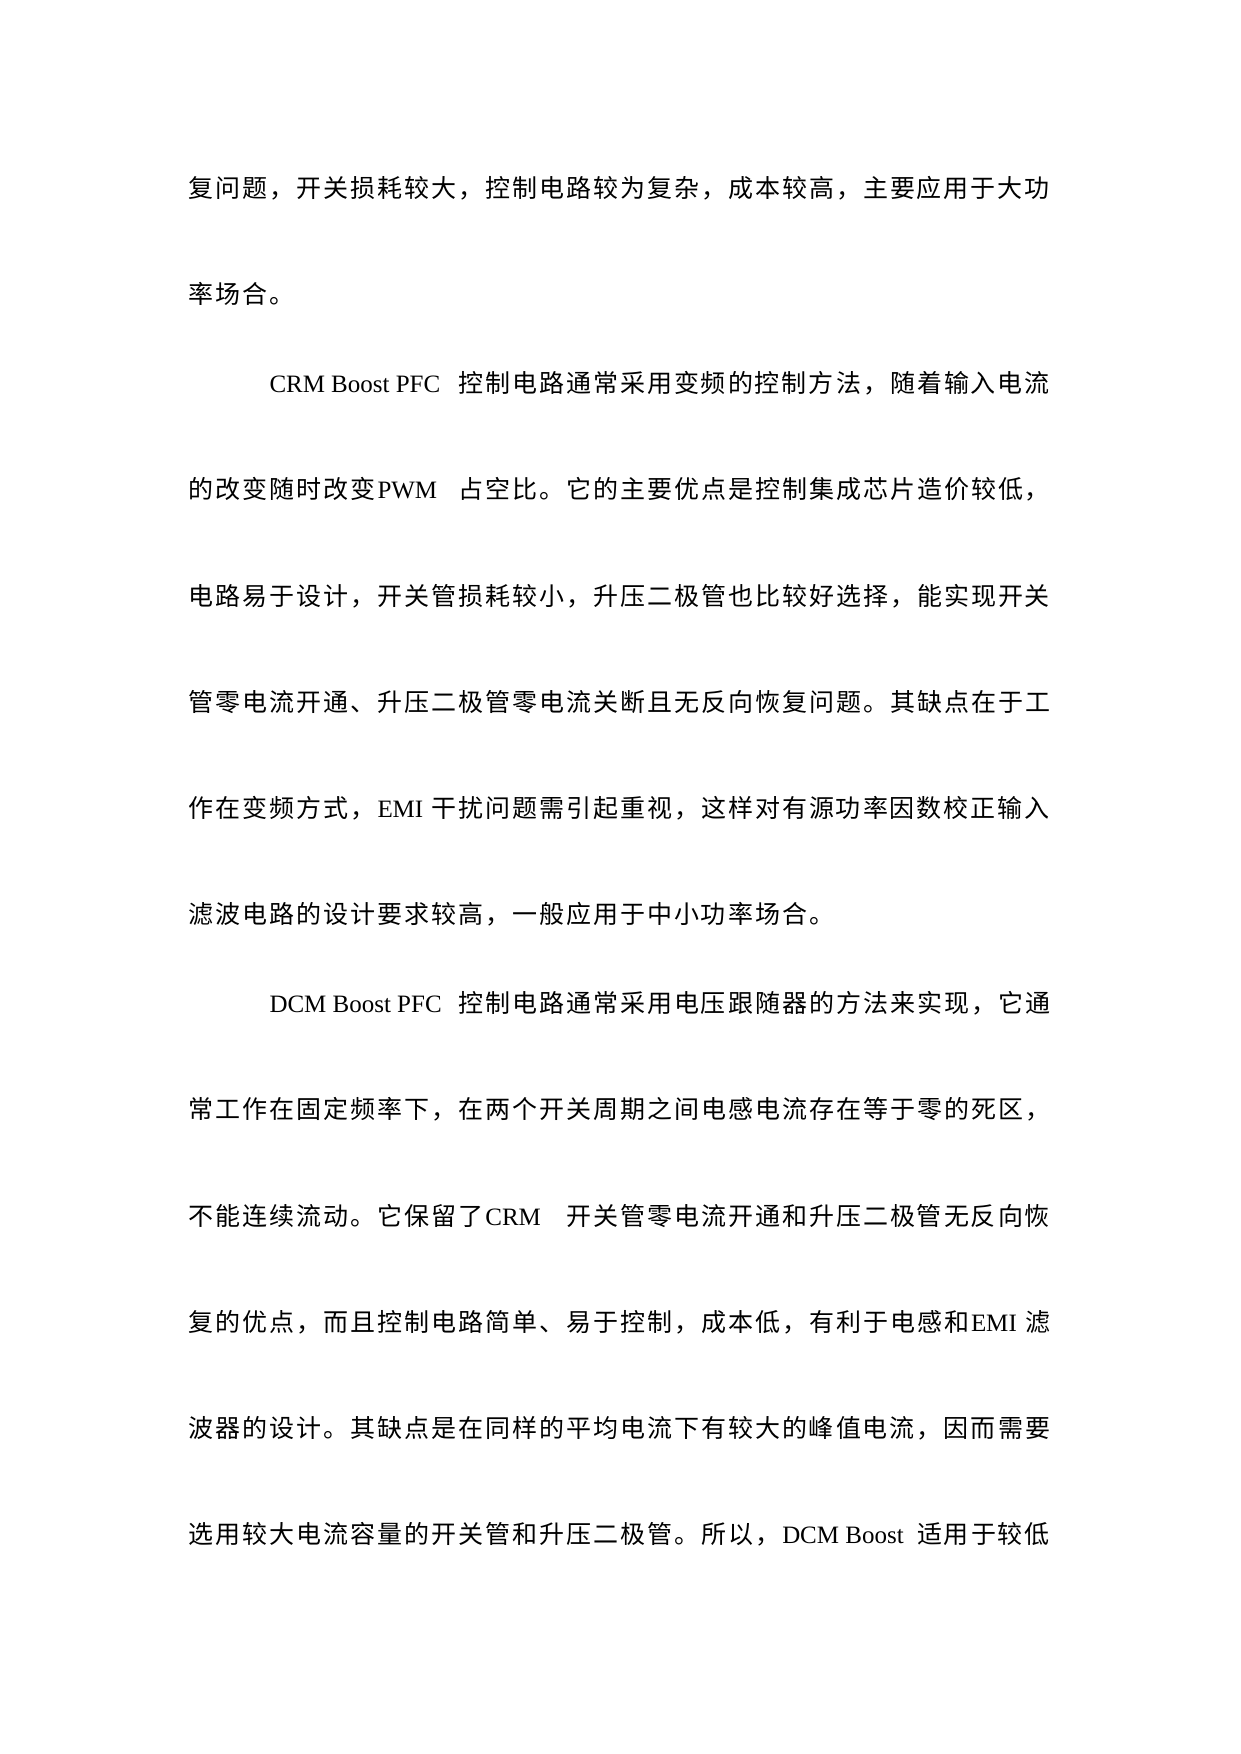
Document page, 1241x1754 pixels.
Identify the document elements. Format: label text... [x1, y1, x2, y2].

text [188, 151, 1052, 328]
text CRM Boost PFC控制电路通常采用变频的控制方法，随着输入电流的改变随时改变PWM占空比。它的主要优点是控制集成芯片造价较低，电路易于设计，开关管损耗较小，升压二极管也比较好选择，能实现开关管零电流开通、升压二极管零电流关断且无反向恢复问题。其缺点在于工作在变频方式，EMI干扰问题需引起重视，这样对有源功率因数校正输入滤波电路的设计要求较高，一般应用于中小功率场合。 [188, 346, 1052, 948]
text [188, 966, 1052, 1568]
